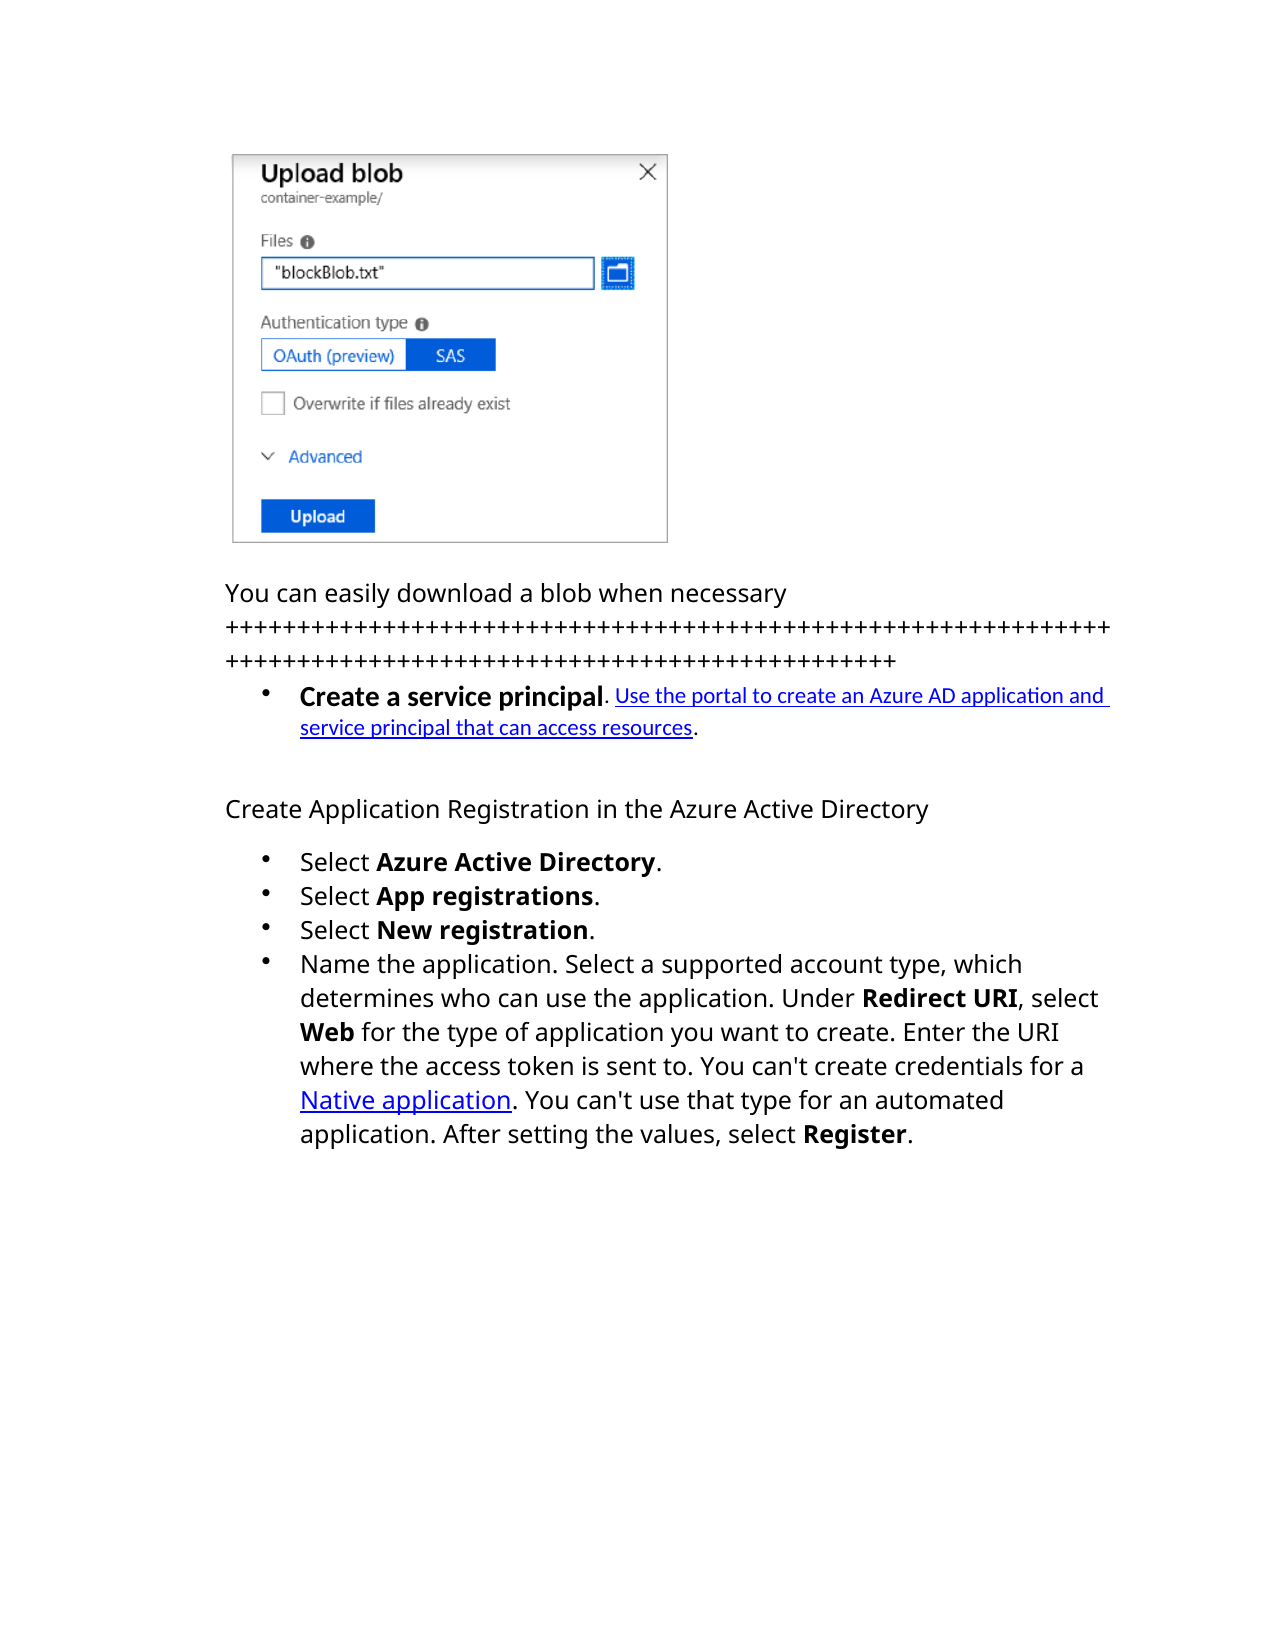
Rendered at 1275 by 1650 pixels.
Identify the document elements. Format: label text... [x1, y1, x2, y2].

list Select App registrations. [262, 878, 1125, 912]
list Name the application. Select a supported account type, which determines who can use the application. Under Redirect URI, select Web for the type of application you want to create. Enter the URI where the access token is sent to. You can't create credentials for a Native application. You can't use that type for an automated application. After setting the values, select Register. [262, 946, 1125, 1151]
text Create Application Registration in the Azure Active Directory [225, 791, 1125, 825]
list Select New registration. [262, 912, 1125, 946]
text +++++++++++++++++++++++++++++++++++++++++++++++++++++++++++++++++++++++++++++++++++++++++++++++++++++++++++++ [225, 609, 1125, 678]
text You can easily download a blob when necessary [225, 576, 1125, 609]
list Select Azure Active Directory. [262, 844, 1125, 878]
picture [225, 150, 672, 548]
list Create a service principal. Use the portal to create an Azure AD application and service principal that can access resources. [262, 678, 1125, 741]
